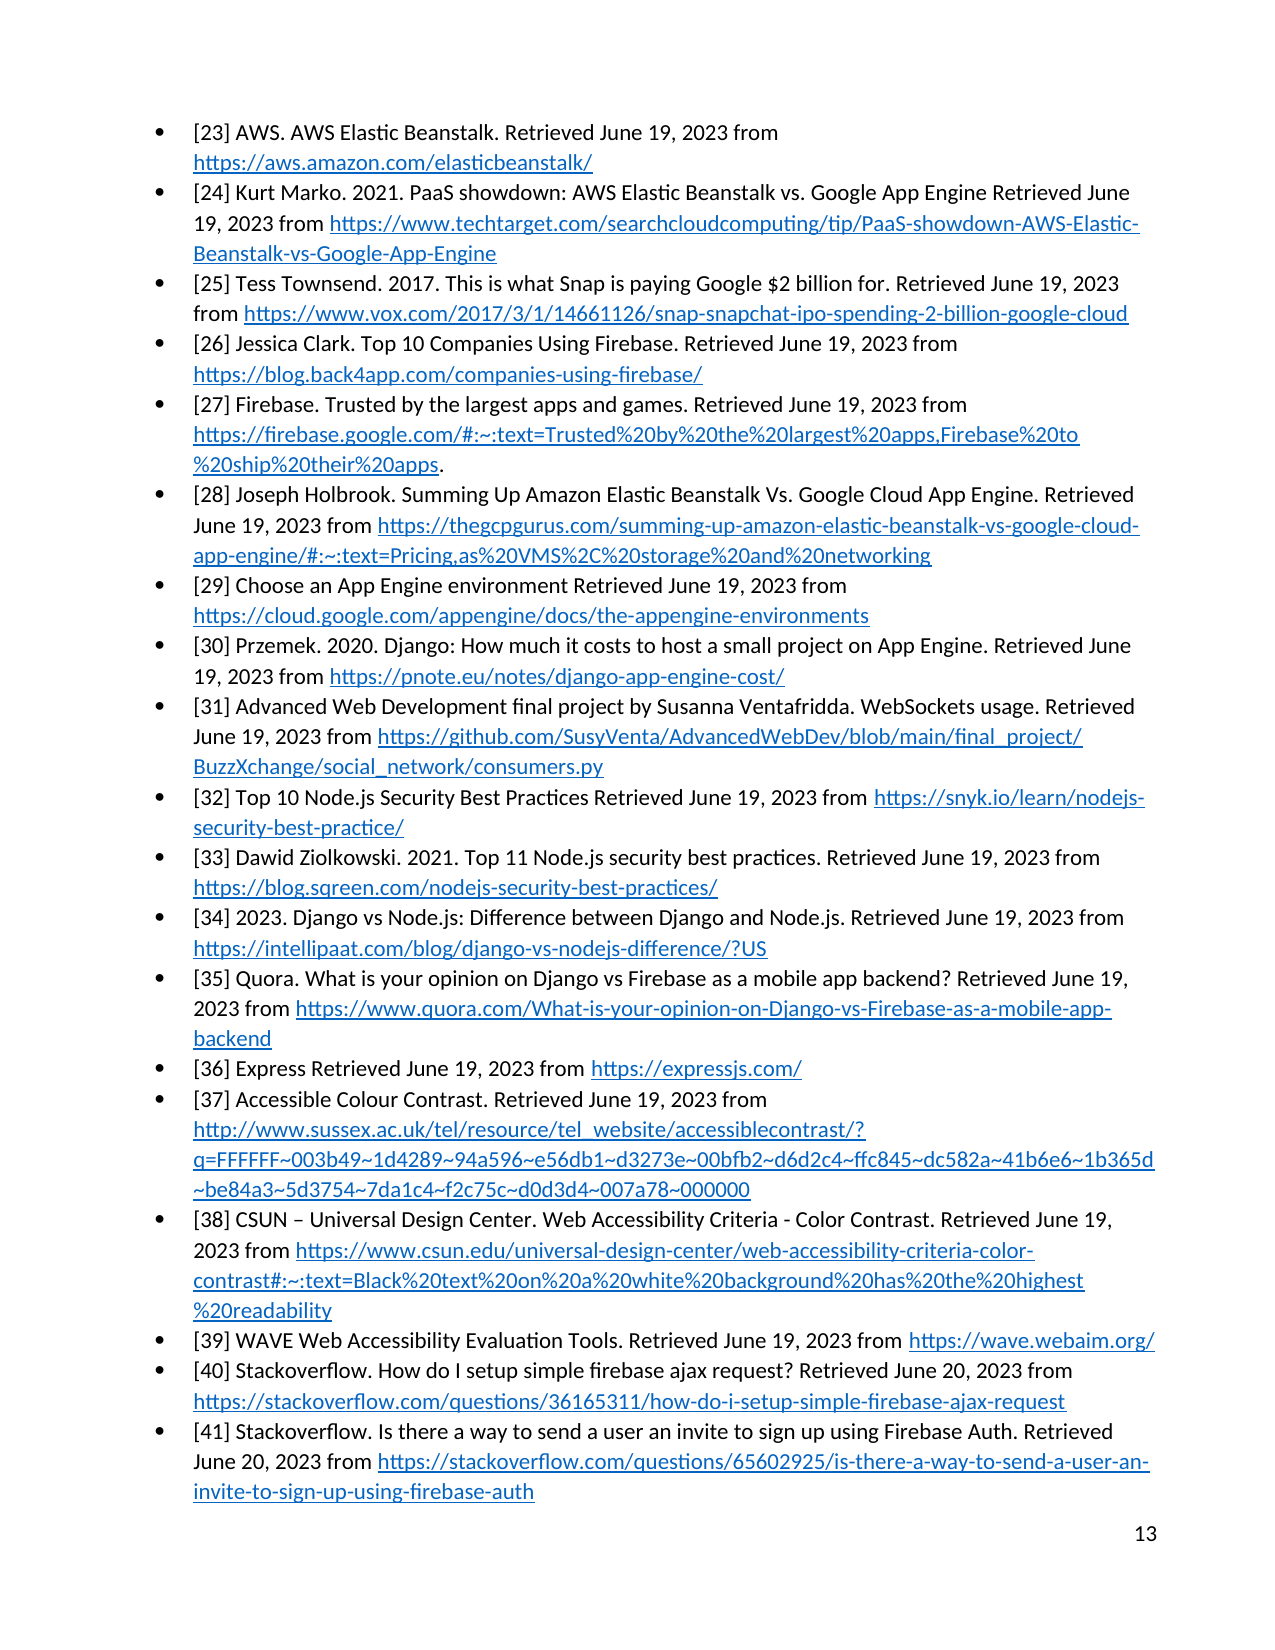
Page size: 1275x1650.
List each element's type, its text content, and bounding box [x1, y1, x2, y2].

list [23] AWS. AWS Elastic Beanstalk. Retrieved June 19, 2023 from https://aws.amazon.com/elasticbeanstalk/ [156, 118, 1157, 176]
list [31] Advanced Web Development final project by Susanna Ventafridda. WebSockets usage. Retrieved June 19, 2023 from https://github.com/SusyVenta/AdvancedWebDev/blob/main/final_project/BuzzXchange/social_network/consumers.py [156, 692, 1157, 781]
list [26] Jessica Clark. Top 10 Companies Using Firebase. Retrieved June 19, 2023 from https://blog.back4app.com/companies-using-firebase/ [156, 329, 1157, 388]
list [24] Kurt Marko. 2021. PaaS showdown: AWS Elastic Beanstalk vs. Google App Engine Retrieved June 19, 2023 from https://www.techtarget.com/searchcloudcomputing/tip/PaaS-showdown-AWS-Elastic-Beanstalk-vs-Google-App-Engine [156, 178, 1157, 267]
list [40] Stackoverflow. How do I setup simple firebase ajax request? Retrieved June 20, 2023 from https://stackoverflow.com/questions/36165311/how-do-i-setup-simple-firebase-ajax-request [156, 1357, 1157, 1415]
list [32] Top 10 Node.js Security Best Practices Retrieved June 19, 2023 from https://snyk.io/learn/nodejs-security-best-practice/ [156, 783, 1157, 841]
list [37] Accessible Colour Contrast. Retrieved June 19, 2023 from http://www.sussex.ac.uk/tel/resource/tel_website/accessiblecontrast/?q=FFFFFF~003b49~1d4289~94a596~e56db1~d3273e~00bfb2~d6d2c4~ffc845~dc582a~41b6e6~1b365d~be84a3~5d3754~7da1c4~f2c75c~d0d3d4~007a78~000000 [156, 1085, 1157, 1203]
list [28] Joseph Holbrook. Summing Up Amazon Elastic Beanstalk Vs. Google Cloud App Engine. Retrieved June 19, 2023 from https://thegcpgurus.com/summing-up-amazon-elastic-beanstalk-vs-google-cloud-app-engine/#:~:text=Pricing,as%20VMS%2C%20storage%20and%20networking [156, 481, 1157, 569]
list [34] 2023. Django vs Node.js: Difference between Django and Node.js. Retrieved June 19, 2023 from https://intellipaat.com/blog/django-vs-nodejs-difference/?US [156, 903, 1157, 962]
list [27] Firebase. Trusted by the largest apps and games. Retrieved June 19, 2023 from https://firebase.google.com/#:~:text=Trusted%20by%20the%20largest%20apps,Firebase%20to%20ship%20their%20apps. [156, 390, 1157, 478]
list [25] Tess Townsend. 2017. This is what Snap is paying Google $2 billion for. Retrieved June 19, 2023 from https://www.vox.com/2017/3/1/14661126/snap-snapchat-ipo-spending-2-billion-google-cloud [156, 269, 1157, 327]
list [36] Express Retrieved June 19, 2023 from https://expressjs.com/ [156, 1054, 1157, 1083]
list [33] Dawid Ziolkowski. 2021. Top 11 Node.js security best practices. Retrieved June 19, 2023 from https://blog.sqreen.com/nodejs-security-best-practices/ [156, 843, 1157, 901]
list [39] WAVE Web Accessibility Evaluation Tools. Retrieved June 19, 2023 from https://wave.webaim.org/ [156, 1326, 1157, 1354]
list [38] CSUN – Universal Design Center. Web Accessibility Criteria - Color Contrast. Retrieved June 19, 2023 from https://www.csun.edu/universal-design-center/web-accessibility-criteria-color-contrast#:~:text=Black%20text%20on%20a%20white%20background%20has%20the%20highest%20readability [156, 1206, 1157, 1324]
list [41] Stackoverflow. Is there a way to send a user an invite to sign up using Firebase Auth. Retrieved June 20, 2023 from https://stackoverflow.com/questions/65602925/is-there-a-way-to-send-a-user-an-invite-to-sign-up-using-firebase-auth [156, 1417, 1157, 1506]
list [29] Choose an App Engine environment Retrieved June 19, 2023 from https://cloud.google.com/appengine/docs/the-appengine-environments [156, 571, 1157, 629]
list [30] Przemek. 2020. Django: How much it costs to host a small project on App Engine. Retrieved June 19, 2023 from https://pnote.eu/notes/django-app-engine-cost/ [156, 632, 1157, 690]
list [35] Quora. What is your opinion on Django vs Firebase as a mobile app backend? Retrieved June 19, 2023 from https://www.quora.com/What-is-your-opinion-on-Django-vs-Firebase-as-a-mobile-app-backend [156, 964, 1157, 1052]
